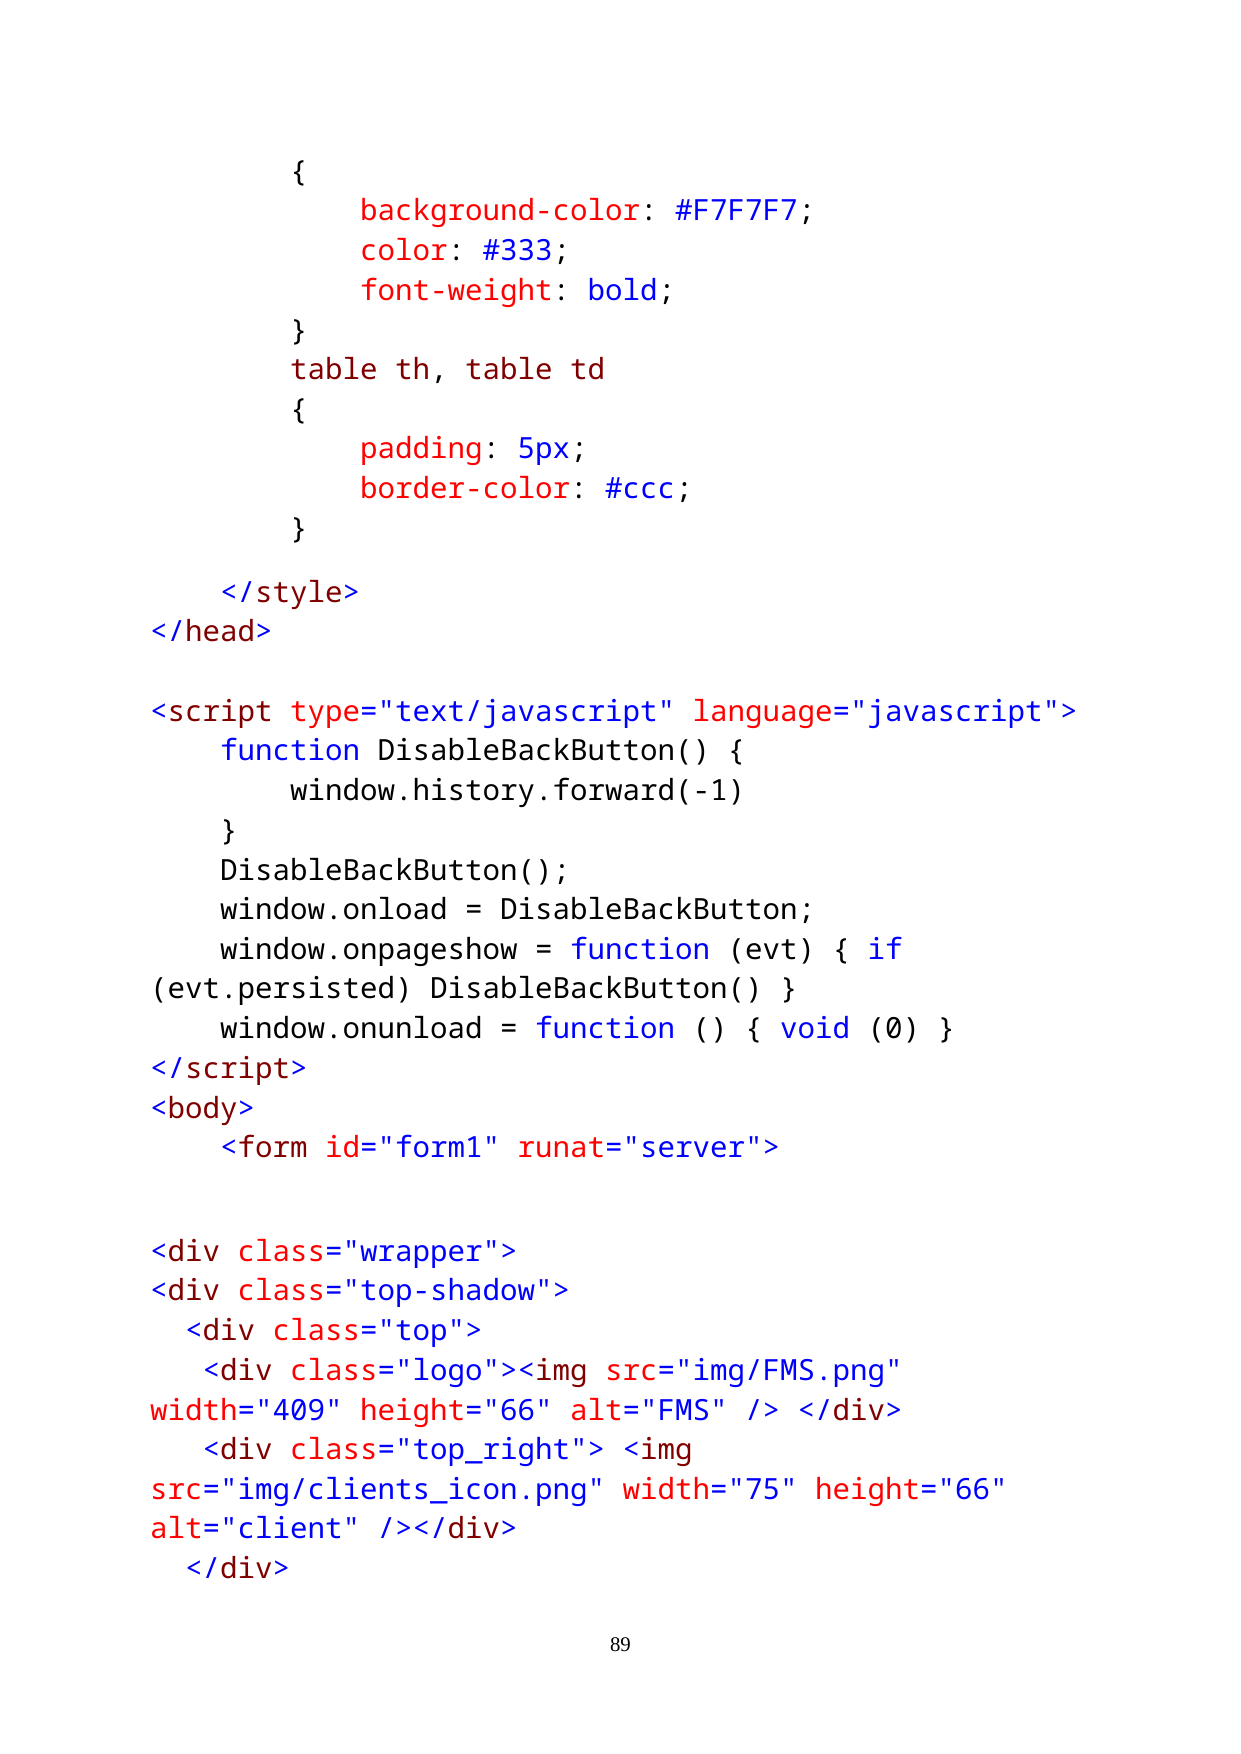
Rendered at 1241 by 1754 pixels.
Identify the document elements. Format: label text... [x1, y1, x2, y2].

text color: #333; [150, 229, 1090, 269]
text <div class="wrapper"> [150, 1230, 1090, 1270]
text table th, table td [150, 348, 1090, 388]
text DisableBackButton(); [150, 849, 1090, 888]
text window.onpageshow = function (evt) { if (evt.persisted) DisableBackButton() } [150, 928, 1090, 1007]
text <div class="top_right"> <img src="img/clients_icon.png" width="75" height="66" alt="client" /></div> [150, 1428, 1090, 1547]
text <form id="form1" runat="server"> [150, 1127, 1090, 1166]
text window.onload = DisableBackButton; [150, 888, 1090, 928]
text <div class="top"> [150, 1309, 1090, 1349]
text background-color: #F7F7F7; [150, 190, 1090, 229]
text </div> [150, 1547, 1090, 1587]
text } [150, 507, 1090, 547]
text function DisableBackButton() { [150, 730, 1090, 769]
text </script> [150, 1047, 1090, 1087]
text border-color: #ccc; [150, 467, 1090, 507]
text window.onunload = function () { void (0) } [150, 1007, 1090, 1047]
text { [150, 150, 1090, 190]
text } [150, 309, 1090, 348]
text font-weight: bold; [150, 269, 1090, 309]
text </style> [150, 571, 1090, 611]
text padding: 5px; [150, 428, 1090, 467]
text { [150, 388, 1090, 428]
text <div class="logo"><img src="img/FMS.png" width="409" height="66" alt="FMS" /> </div> [150, 1349, 1090, 1428]
text } [150, 809, 1090, 849]
text <script type="text/javascript" language="javascript"> [150, 690, 1090, 730]
text <div class="top-shadow"> [150, 1270, 1090, 1309]
text <body> [150, 1087, 1090, 1127]
text window.history.forward(-1) [150, 769, 1090, 809]
text </head> [150, 611, 1090, 650]
